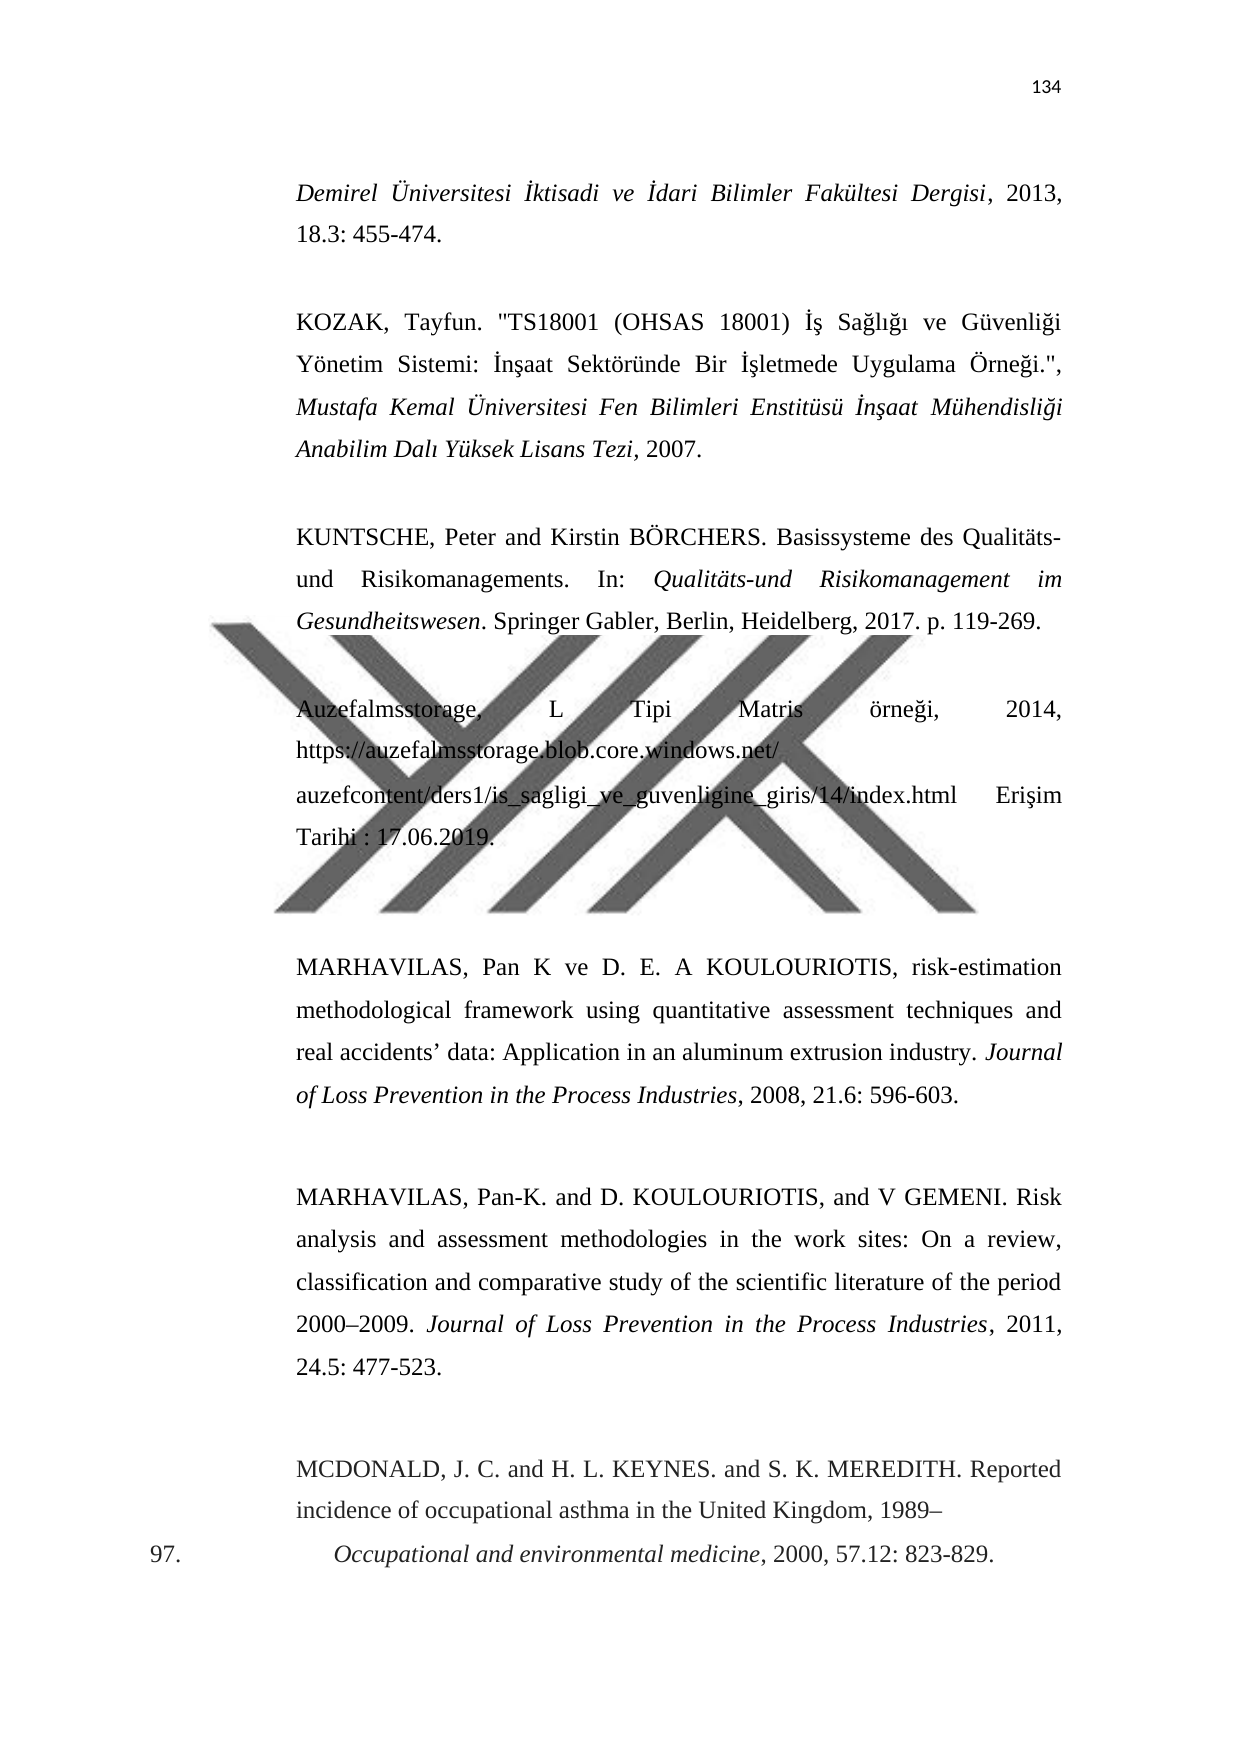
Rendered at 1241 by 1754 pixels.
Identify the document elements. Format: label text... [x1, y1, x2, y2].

text KUNTSCHE, Peter and Kirstin BÖRCHERS. Basissysteme des Qualitäts-und Risikomanagements. In: Qualitäts-und Risikomanagement im Gesundheitswesen. Springer Gabler, Berlin, Heidelberg, 2017. p. 119-269. [296, 522, 1062, 635]
text auzefcontent/ders1/is_sagligi_ve_guvenligine_giris/14/index.html Erişim Tarihi : 17.06.2019. [296, 780, 1062, 851]
text KOZAK, Tayfun. "TS18001 (OHSAS 18001) İş Sağlığı ve Güvenliği Yönetim Sistemi: İnşaat Sektöründe Bir İşletmede Uygulama Örneği.", Mustafa Kemal Üniversitesi Fen Bilimleri Enstitüsü İnşaat Mühendisliği Anabilim Dalı Yüksek Lisans Tezi, 2007. [296, 307, 1062, 463]
text Auzefalmsstorage, L Tipi Matris örneği, 2014, https://auzefalmsstorage.blob.core.windows.net/ [296, 694, 1062, 764]
picture [208, 615, 980, 920]
text Demirel Üniversitesi İktisadi ve İdari Bilimler Fakültesi Dergisi, 2013, 18.3: 455-474. [296, 178, 1062, 248]
list Occupational and environmental medicine, 2000, 57.12: 823-829. [150, 1539, 1090, 1568]
text MARHAVILAS, Pan K ve D. E. A KOULOURIOTIS, risk-estimation methodological framework using quantitative assessment techniques and real accidents’ data: Application in an aluminum extrusion industry. Journal of Loss Prevention in the Process Industries, 2008, 21.6: 596-603. [296, 952, 1062, 1109]
text MARHAVILAS, Pan-K. and D. KOULOURIOTIS, and V GEMENI. Risk analysis and assessment methodologies in the work sites: On a review, classification and comparative study of the scientific literature of the period 2000–2009. Journal of Loss Prevention in the Process Industries, 2011, 24.5: 477-523. [296, 1182, 1062, 1381]
text 134 [1031, 74, 1090, 98]
text MCDONALD, J. C. and H. L. KEYNES. and S. K. MEREDITH. Reported incidence of occupational asthma in the United Kingdom, 1989– [296, 1454, 1062, 1524]
